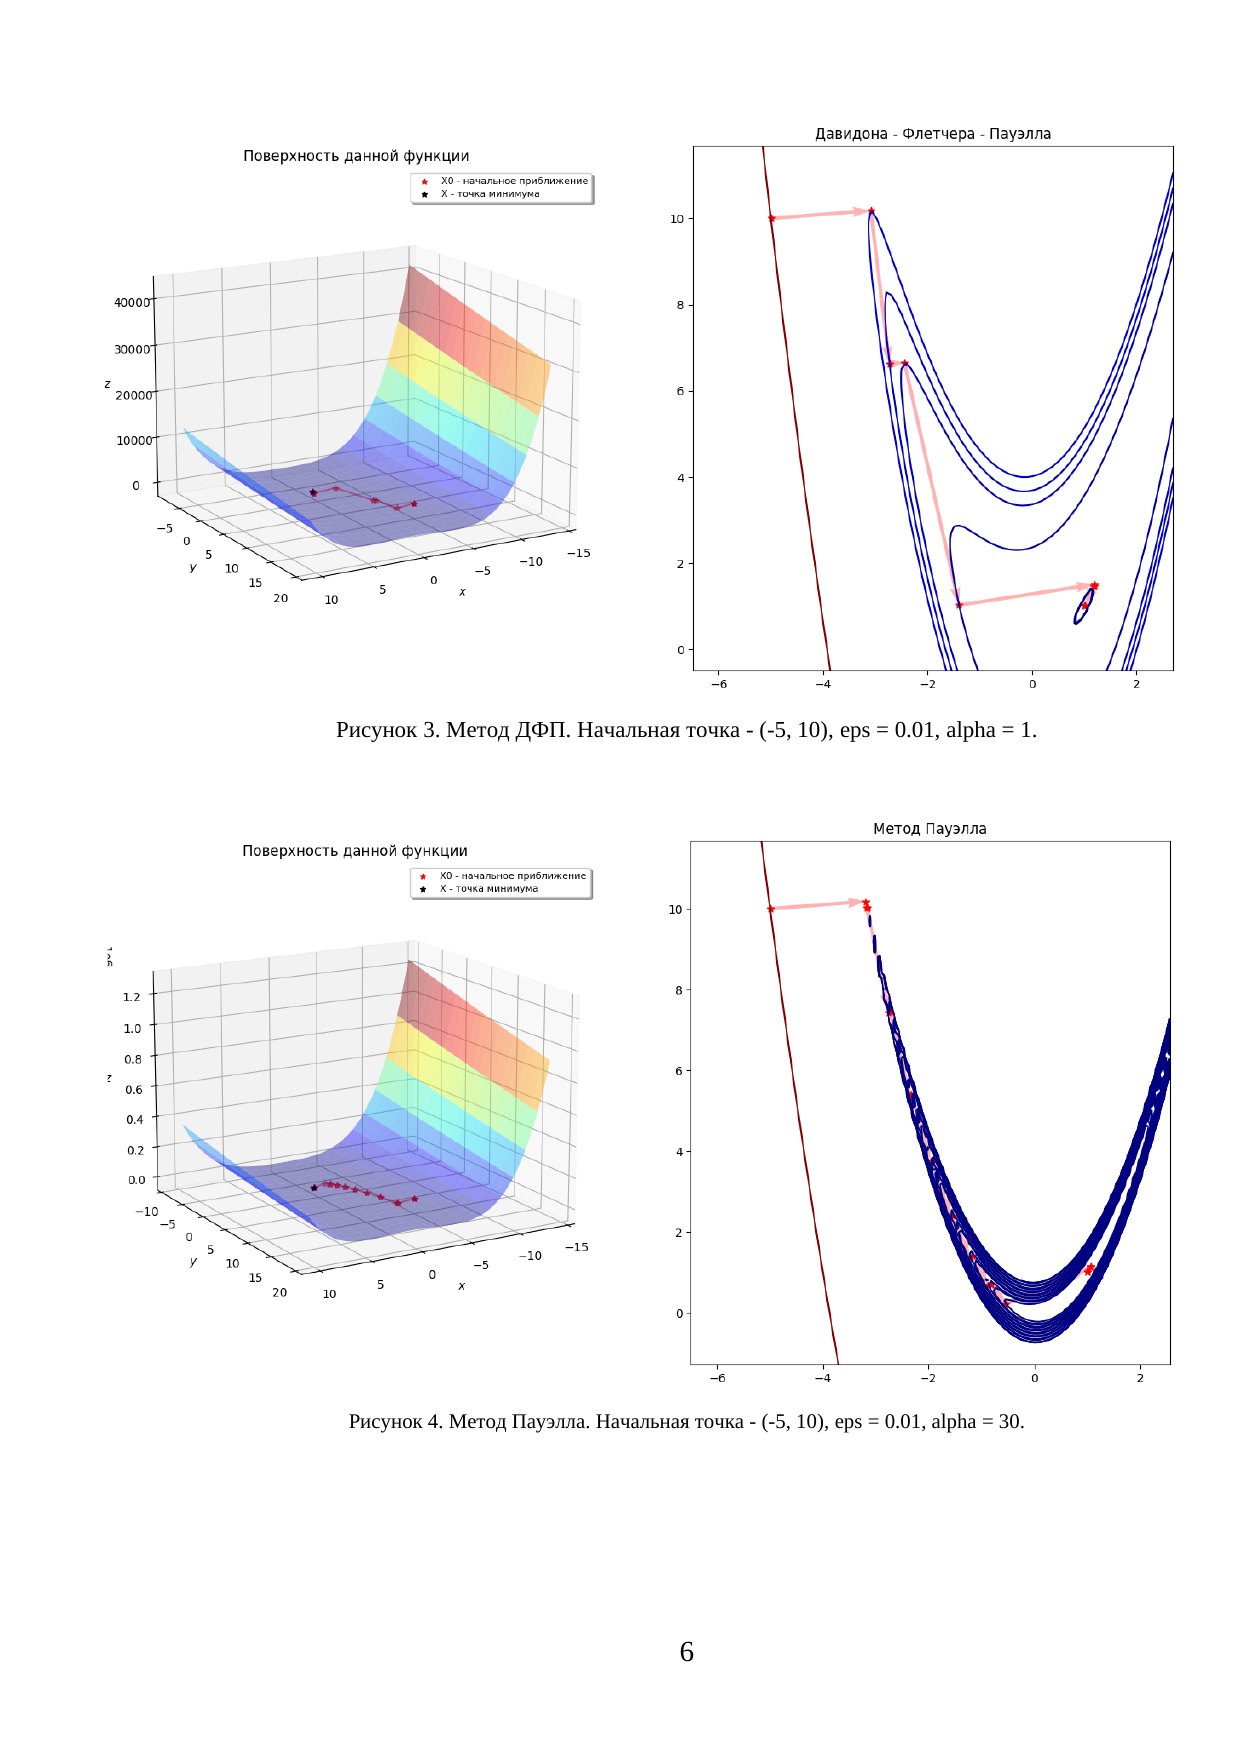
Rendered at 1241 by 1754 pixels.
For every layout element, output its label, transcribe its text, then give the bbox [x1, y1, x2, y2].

picture [107, 813, 1177, 1393]
picture [104, 118, 1180, 699]
text Рисунок 4. Метод Пауэлла. Начальная точка - (-5, 10), eps = 0.01, alpha = 30. [103, 1409, 1181, 1433]
text Рисунок 3. Метод ДФП. Начальная точка - (-5, 10), eps = 0.01, alpha = 1. [103, 716, 1181, 742]
